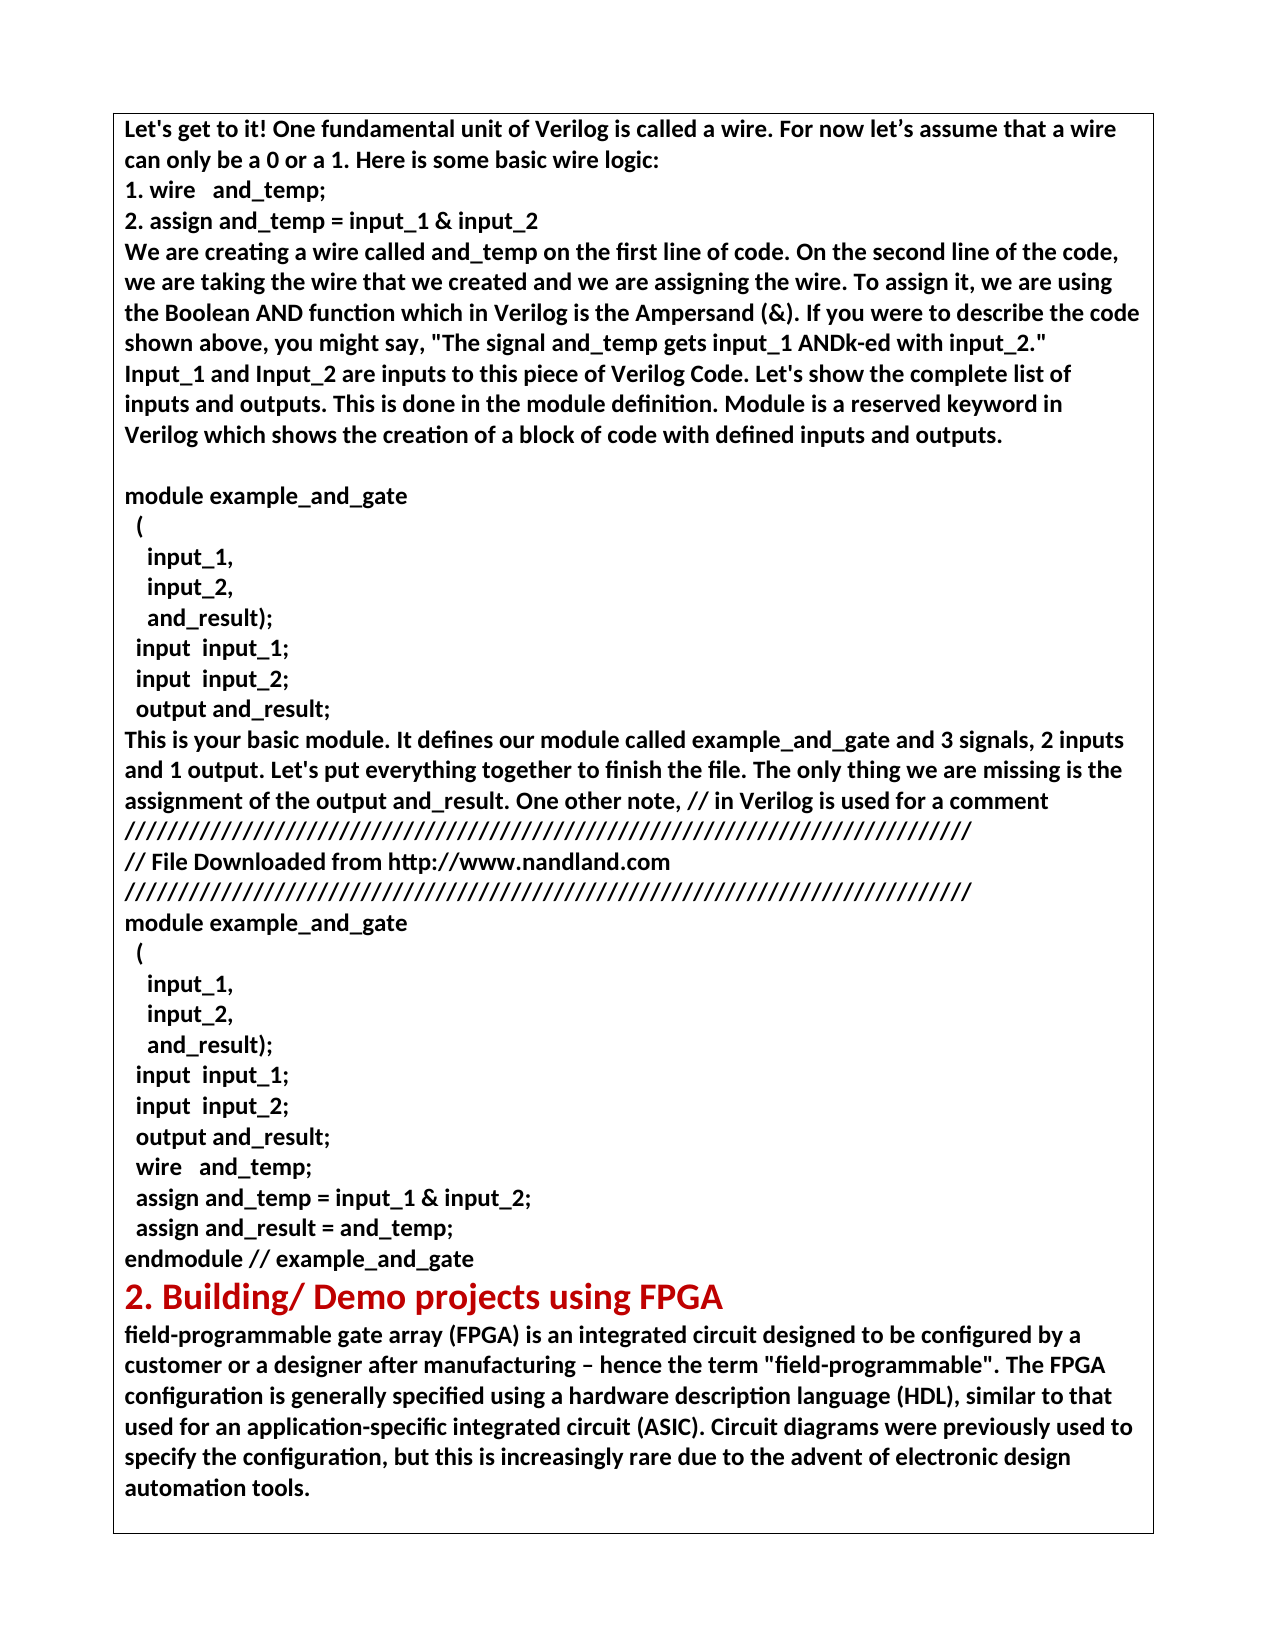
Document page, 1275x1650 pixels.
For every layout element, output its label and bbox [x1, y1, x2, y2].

table_cell [114, 114, 1153, 1533]
